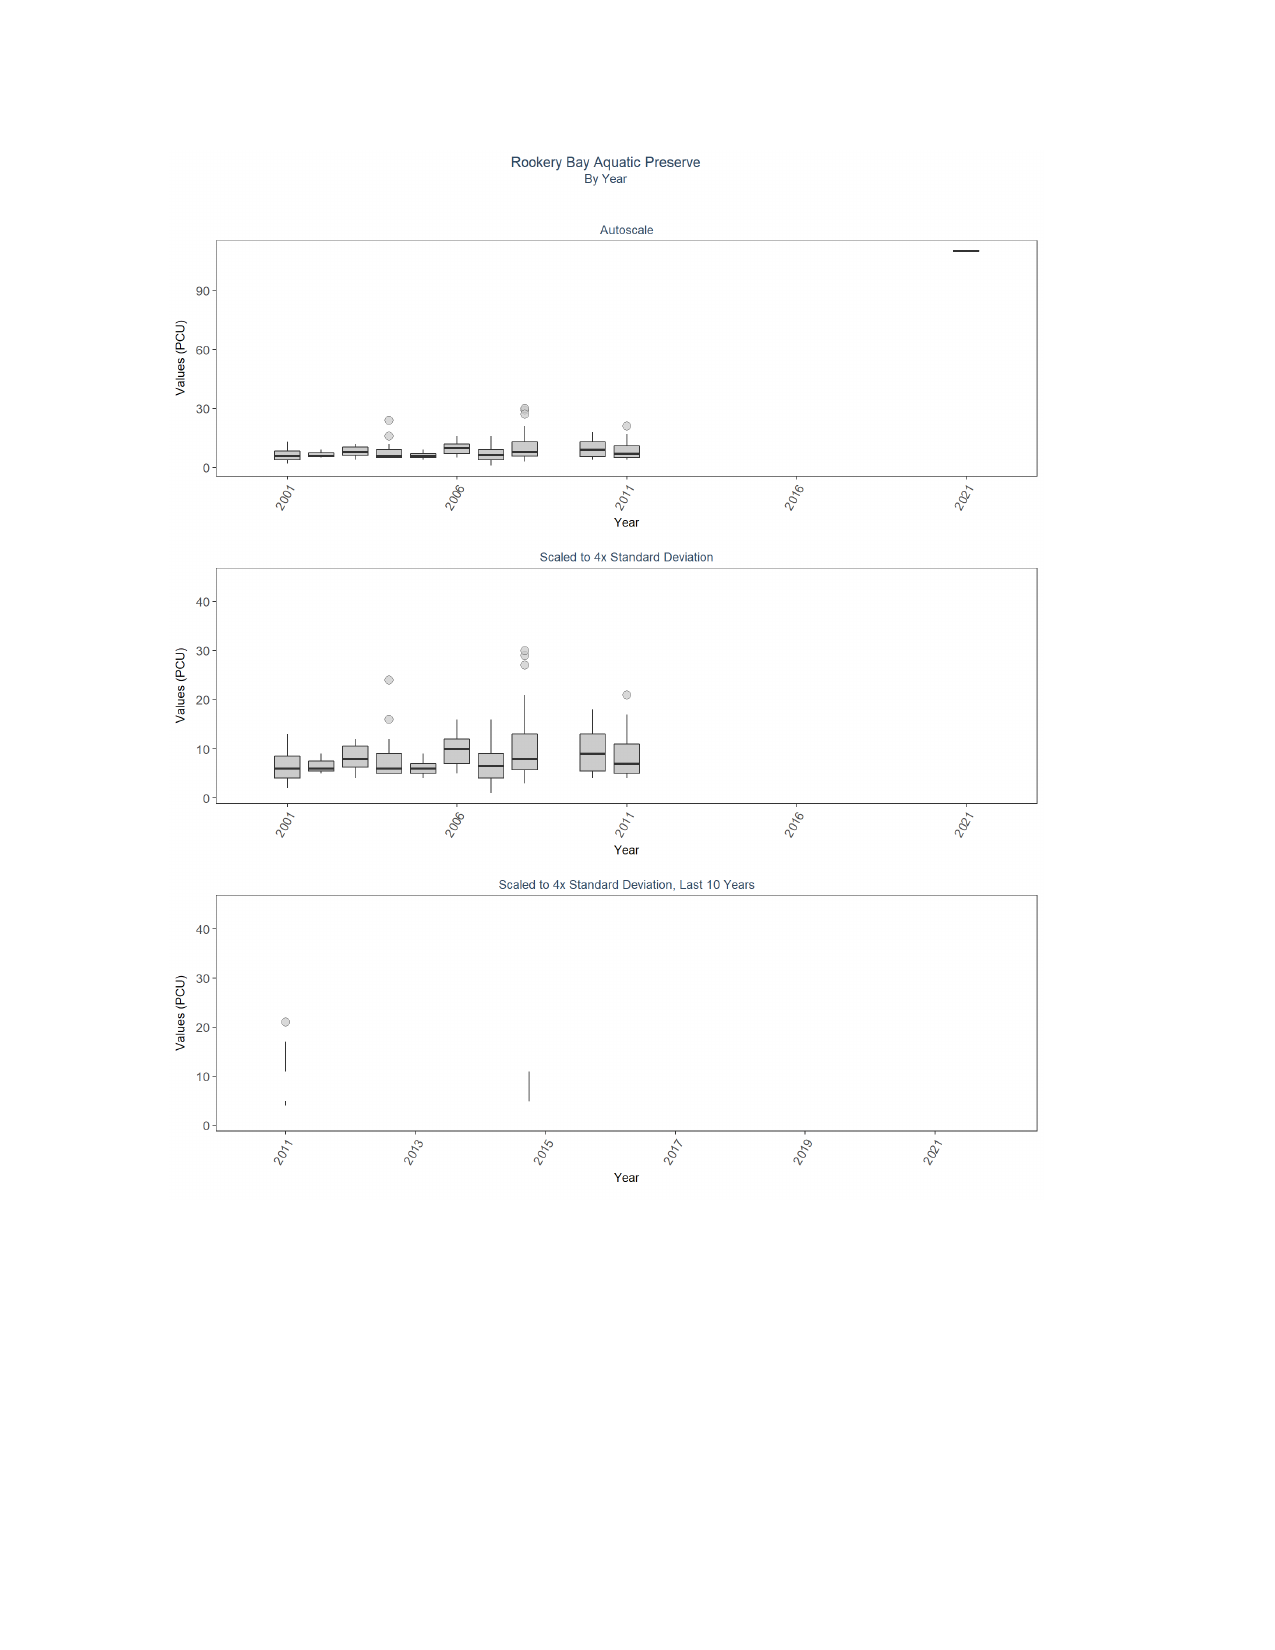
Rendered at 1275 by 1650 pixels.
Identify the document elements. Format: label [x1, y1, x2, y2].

picture [168, 150, 1044, 1200]
